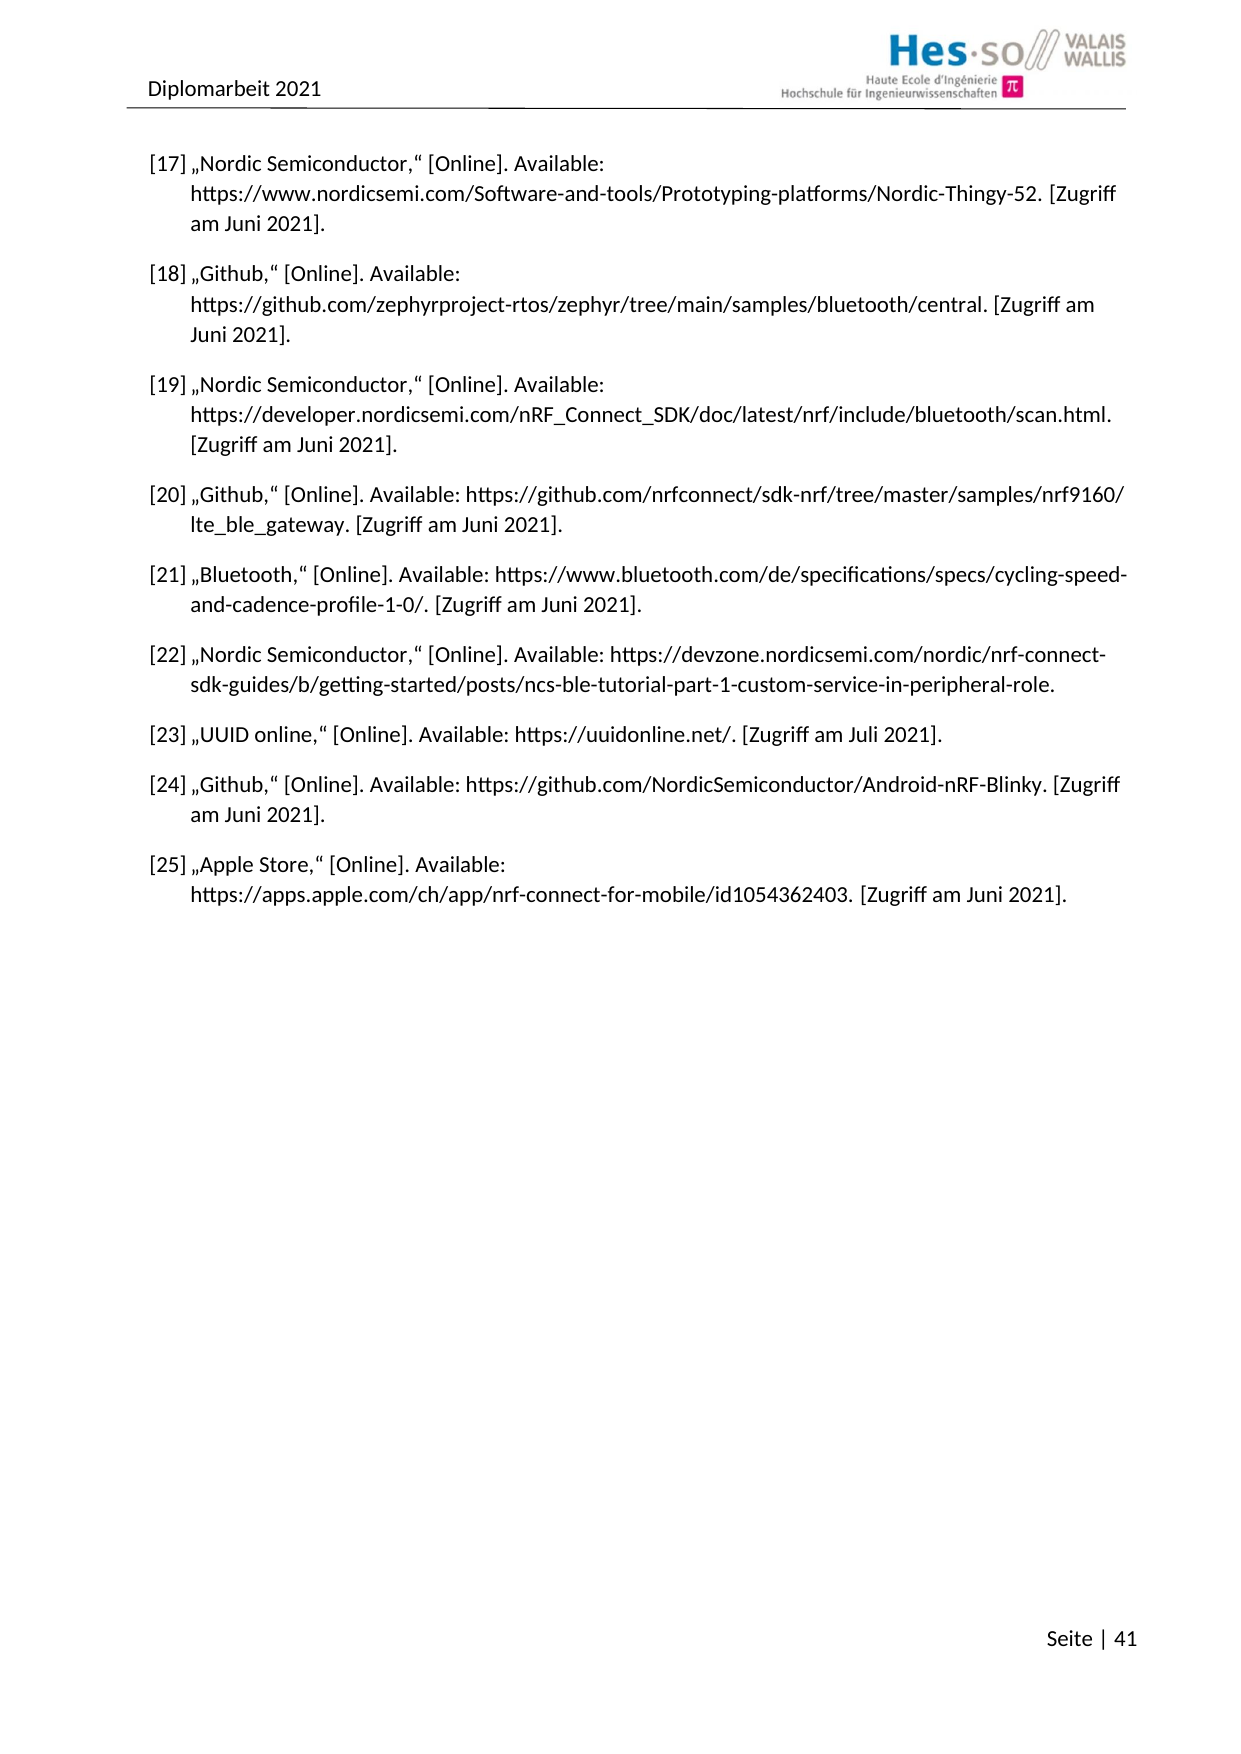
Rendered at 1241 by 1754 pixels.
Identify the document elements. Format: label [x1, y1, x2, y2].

picture [771, 12, 1137, 119]
